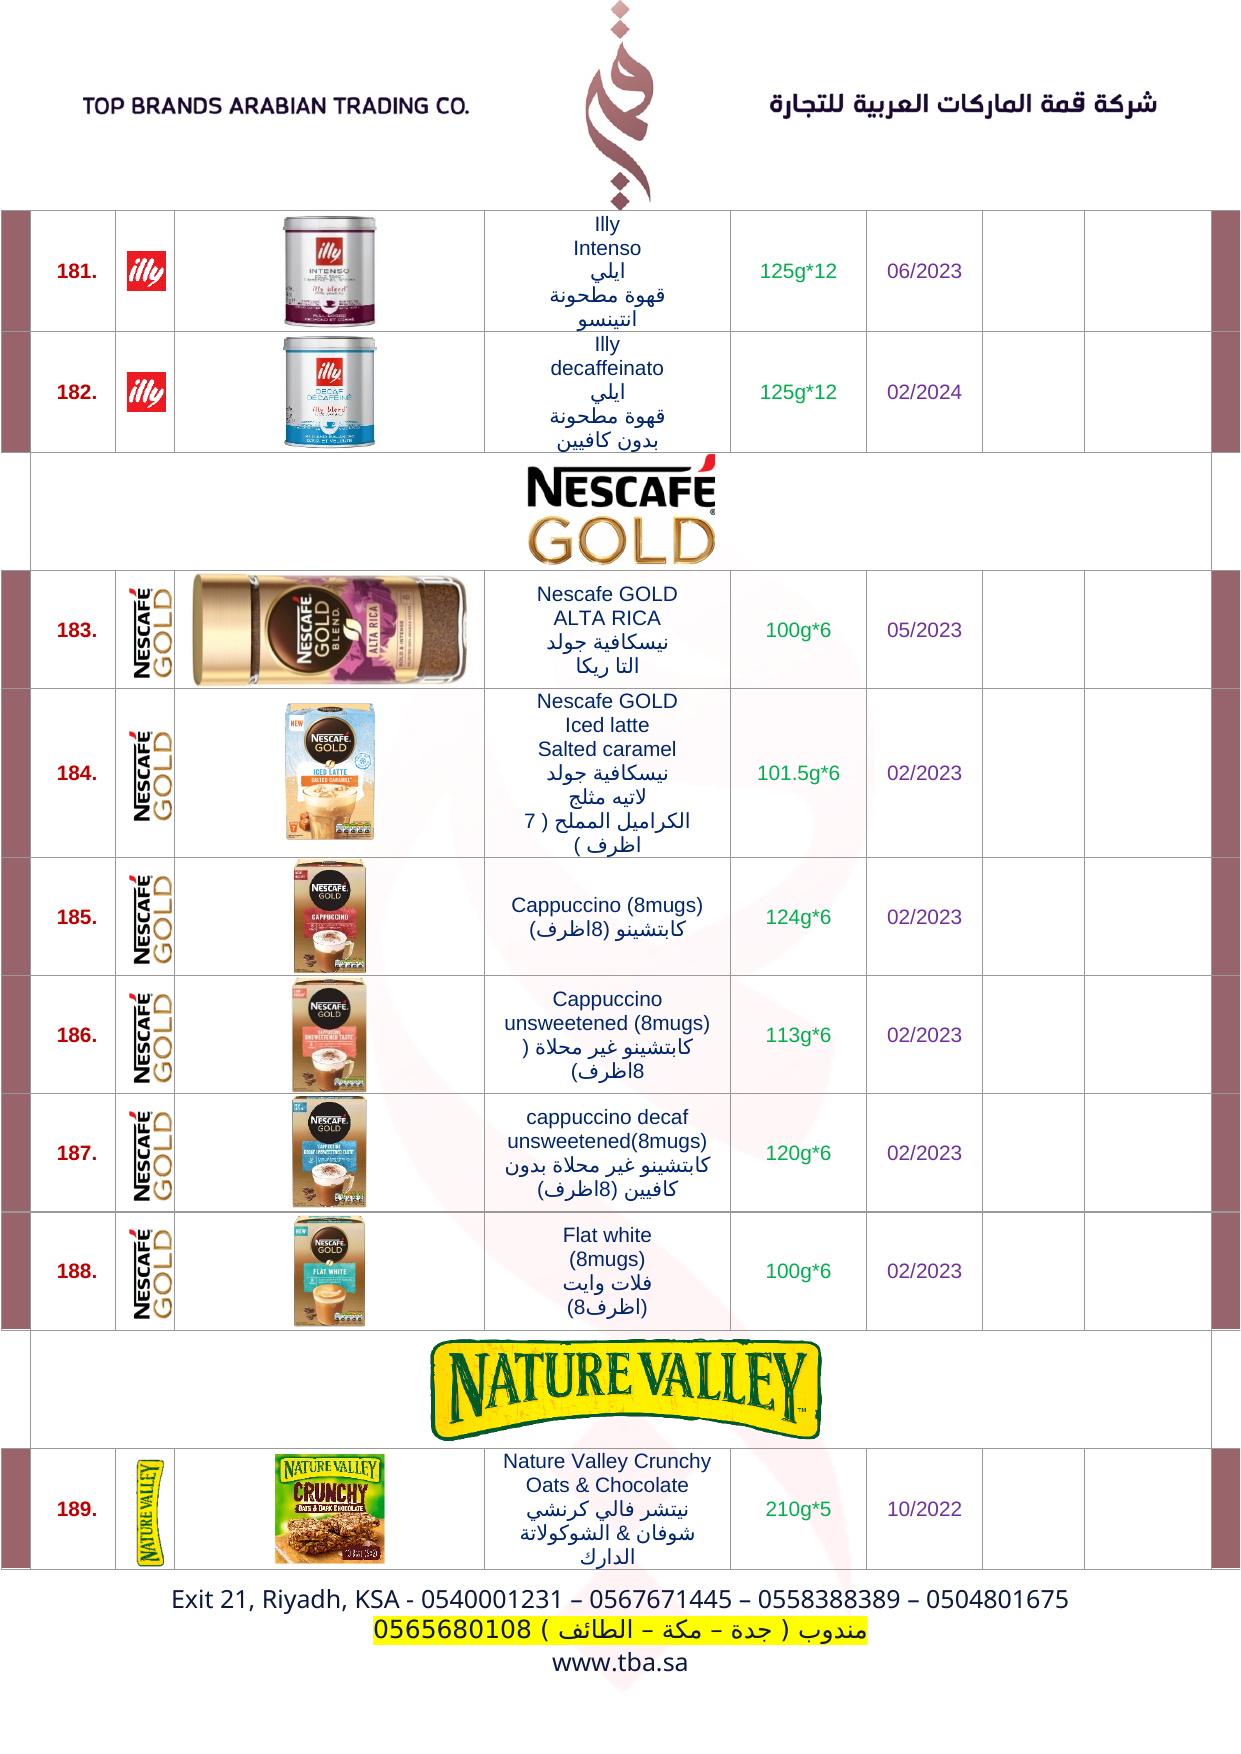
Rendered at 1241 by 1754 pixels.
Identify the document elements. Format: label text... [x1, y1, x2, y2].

table_cell 100g*6 [731, 571, 866, 688]
picture [283, 703, 376, 843]
table_cell [2, 332, 30, 452]
table_cell 125g*12 [731, 332, 866, 452]
table_cell [983, 1213, 1084, 1329]
table_cell [116, 1213, 174, 1329]
table_cell [366, 1213, 484, 1329]
table_cell 125g*12 [731, 211, 866, 331]
table_cell cappuccino decaf unsweetened(8mugs) كابتشينو غير محلاة بدون كافيين (8اظرف) [485, 1094, 730, 1211]
table_cell [1085, 1213, 1211, 1329]
table_cell Illy decaffeinato ايلي قهوة مطحونة بدون كافيين [485, 332, 730, 452]
picture [130, 1112, 174, 1201]
table_cell [983, 858, 1084, 975]
table_cell [1212, 332, 1240, 452]
table_cell [116, 1449, 174, 1568]
table_cell 06/2023 [867, 211, 982, 331]
picture [271, 213, 388, 330]
table_cell [116, 332, 174, 452]
table_cell 05/2023 [867, 571, 982, 688]
picture [293, 1213, 366, 1329]
table_cell Flat white (8mugs) فلات وايت (8اظرف) [485, 1213, 730, 1329]
table_cell 120g*6 [731, 1094, 866, 1211]
table_cell [1085, 571, 1211, 688]
picture [135, 1457, 164, 1568]
table_cell [31, 1213, 115, 1329]
table_cell [1212, 571, 1240, 688]
table_cell Nescafe GOLD ALTA RICA نيسكافية جولد التا ريكا [485, 571, 730, 688]
table_cell [116, 1094, 174, 1211]
table_cell [367, 858, 484, 975]
picture [271, 333, 388, 451]
table_cell [116, 571, 174, 688]
picture [130, 589, 174, 678]
table_cell 02/2023 [867, 858, 982, 975]
table_cell Nature Valley Crunchy Oats & Chocolate نيتشر فالي كرنشي شوفان & الشوكولاتة الدارك [485, 1449, 730, 1568]
table_cell [31, 1449, 115, 1568]
table_cell [983, 211, 1084, 331]
picture [130, 994, 174, 1083]
picture [130, 732, 174, 821]
table_cell [175, 1094, 484, 1211]
picture [126, 251, 166, 291]
table_cell 210g*5 [731, 1449, 866, 1568]
table_cell [1085, 689, 1211, 857]
picture [1, 0, 1238, 210]
table_cell 10/2022 [867, 1449, 982, 1568]
table_cell [31, 689, 115, 857]
table_cell [1085, 976, 1211, 1093]
table_cell 02/2023 [867, 1213, 982, 1329]
table_cell 101.5g*6 [731, 689, 866, 857]
table_cell 02/2024 [867, 332, 982, 452]
table_cell [116, 976, 174, 1093]
table_cell [1212, 1094, 1240, 1211]
table_cell Nescafe GOLD Iced latte Salted caramel نيسكافية جولد لاتيه مثلج الكراميل المملح ( 7 اظرف ) [485, 689, 730, 857]
table_cell [2, 571, 30, 688]
table_cell [175, 571, 484, 688]
table_cell [983, 976, 1084, 1093]
table_cell [2, 211, 30, 331]
table_cell [31, 211, 115, 331]
table_cell [31, 453, 1211, 570]
table_cell [116, 211, 174, 331]
picture [423, 1337, 834, 1441]
table_cell 02/2023 [867, 976, 982, 1093]
table_cell [1085, 858, 1211, 975]
table_cell [116, 689, 174, 857]
table_cell [1212, 211, 1240, 331]
table_cell Illy Intenso ايلي قهوة مطحونة انتينسو [485, 211, 730, 331]
table_cell 100g*6 [731, 1213, 866, 1329]
table_cell [116, 858, 174, 975]
table_cell [175, 689, 484, 857]
table_cell 02/2023 [867, 1094, 982, 1211]
table_cell [2, 1094, 30, 1211]
table_cell 113g*6 [731, 976, 866, 1093]
table_cell [175, 1449, 484, 1568]
picture [527, 454, 715, 569]
table_cell [175, 1213, 293, 1329]
table_cell [983, 1094, 1084, 1211]
table_cell [31, 1094, 115, 1211]
table_cell [31, 858, 115, 975]
table_cell [2, 1449, 30, 1568]
table_cell Cappuccino unsweetened (8mugs) كابتشينو غير محلاة (8اظرف) [485, 976, 730, 1093]
table_cell Cappuccino (8mugs) كابتشينو (8اظرف) [485, 858, 730, 975]
table_cell [175, 332, 484, 452]
table_cell [31, 571, 115, 688]
picture [272, 1451, 387, 1566]
picture [291, 977, 368, 1093]
picture [291, 1096, 368, 1210]
table_cell [1085, 1449, 1211, 1568]
table_cell [1085, 1094, 1211, 1211]
table_cell [1212, 1449, 1240, 1568]
table_cell 124g*6 [731, 858, 866, 975]
table_cell [1212, 976, 1240, 1093]
table_cell [983, 571, 1084, 688]
table_cell [175, 211, 484, 331]
table_cell [175, 976, 484, 1093]
table_cell [983, 1449, 1084, 1568]
table_cell [31, 1331, 1211, 1448]
table_cell [2, 858, 30, 975]
table_cell [31, 976, 115, 1093]
table_cell [983, 332, 1084, 452]
table_cell [1212, 689, 1240, 857]
table_cell [1212, 858, 1240, 975]
table_cell [1212, 1213, 1240, 1329]
table_cell [2, 689, 30, 857]
table_cell 02/2023 [867, 689, 982, 857]
table_cell [2, 976, 30, 1093]
table_cell [2, 1213, 30, 1329]
table_cell [1085, 332, 1211, 452]
picture [292, 858, 367, 975]
picture [130, 876, 174, 964]
table_cell [175, 858, 292, 975]
table_cell [983, 689, 1084, 857]
table_cell [1085, 211, 1211, 331]
picture [190, 573, 467, 688]
picture [126, 372, 166, 412]
picture [130, 1230, 174, 1319]
table_cell [31, 332, 115, 452]
